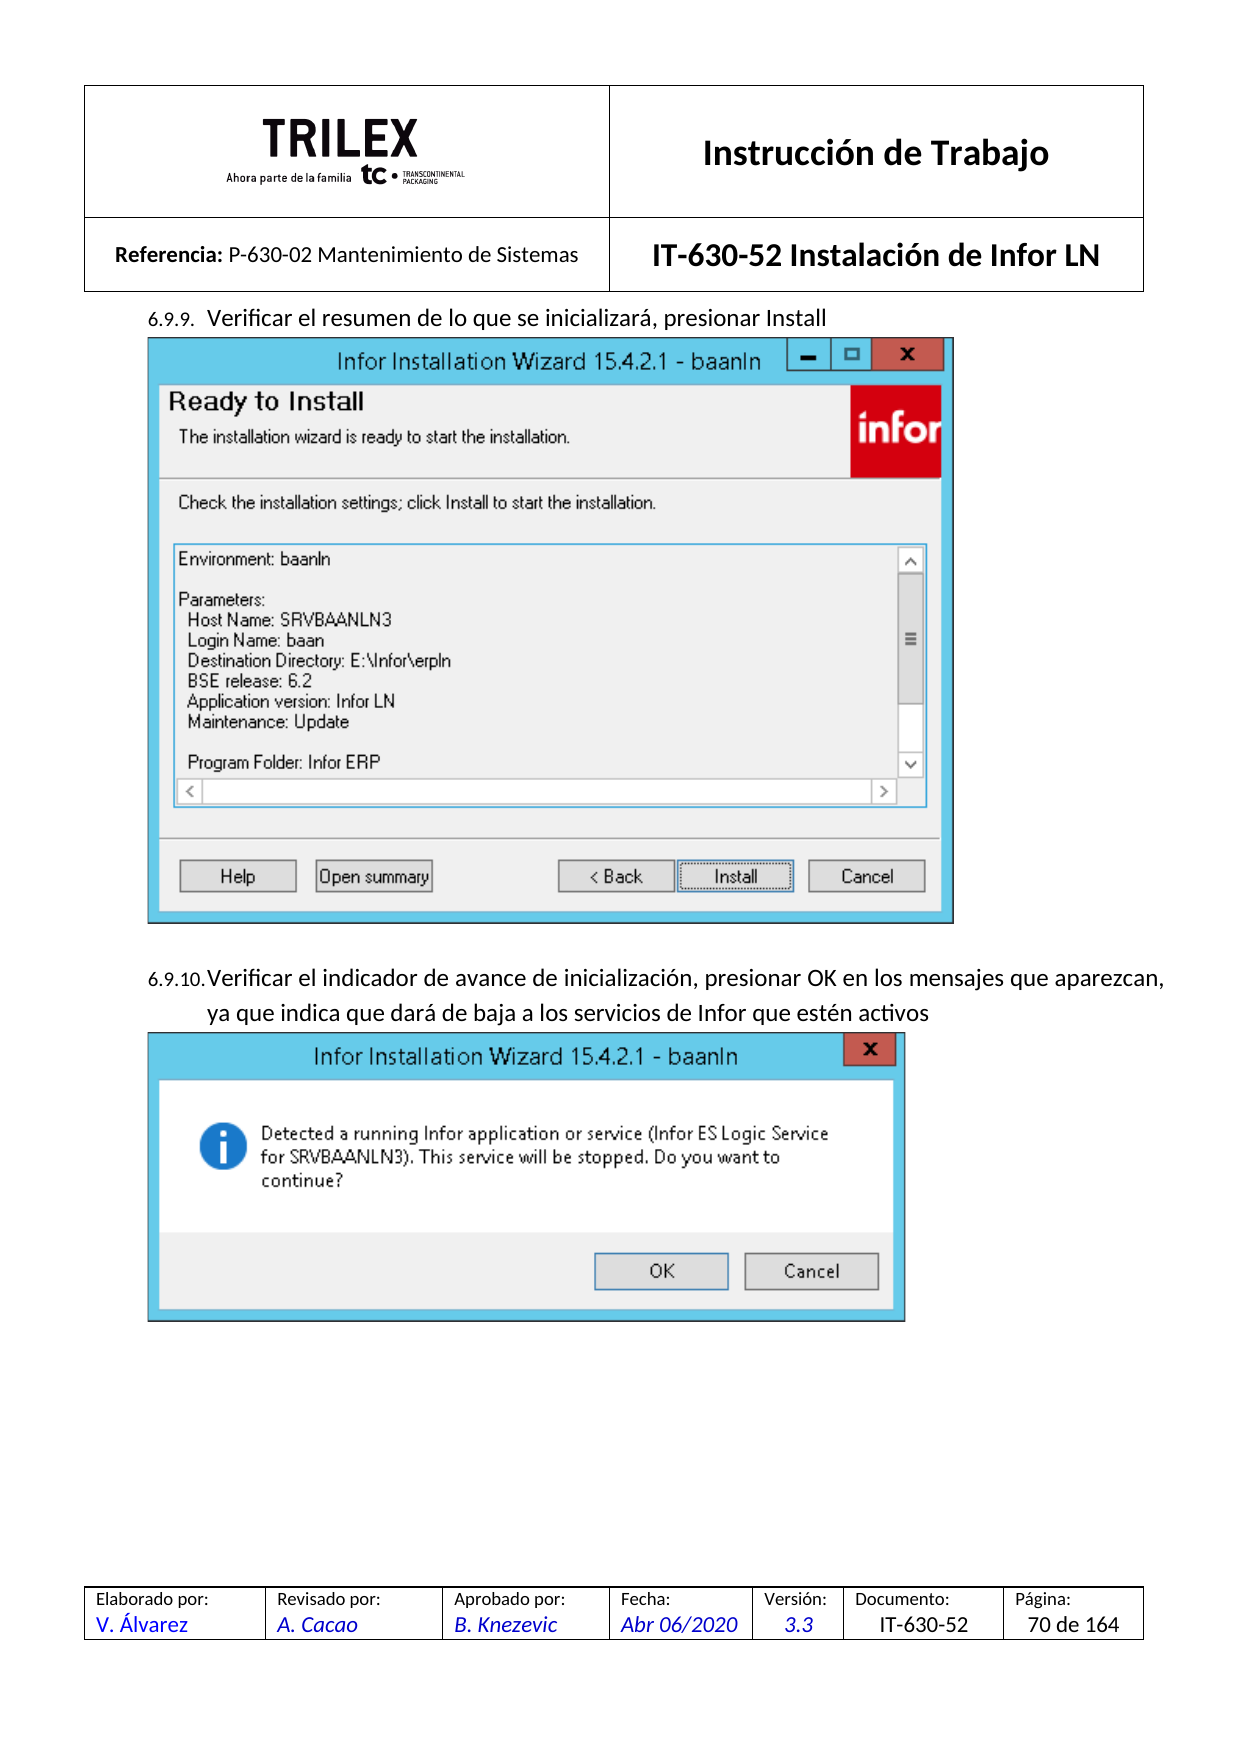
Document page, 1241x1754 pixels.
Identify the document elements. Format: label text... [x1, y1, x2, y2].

picture [207, 93, 487, 210]
picture [147, 1032, 906, 1322]
list Verificar el resumen de lo que se inicializará, presionar Install [148, 302, 1166, 333]
list Verificar el indicador de avance de inicialización, presionar OK en los mensajes que aparezcan, ya que indica que dará de baja a los servicios de Infor que estén activos [148, 962, 1166, 1028]
picture [147, 337, 954, 924]
